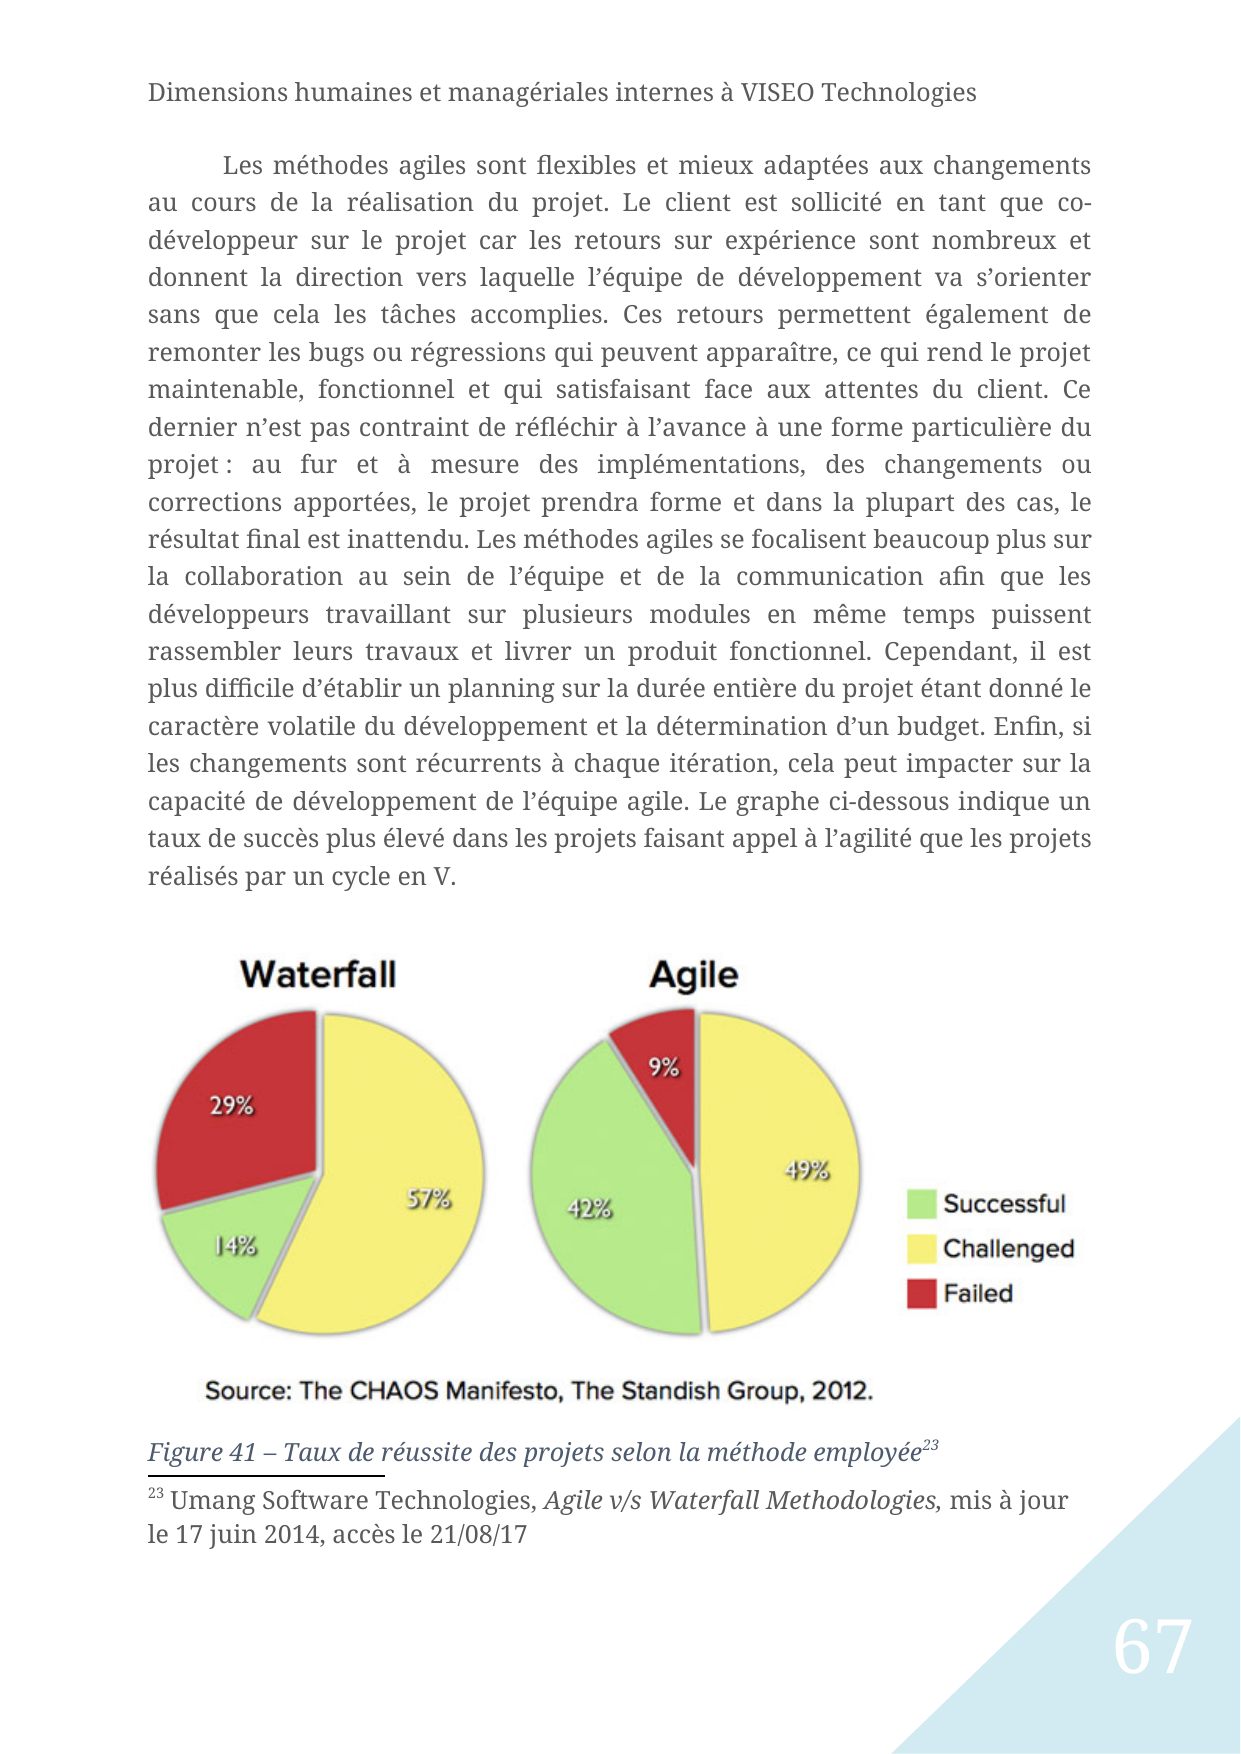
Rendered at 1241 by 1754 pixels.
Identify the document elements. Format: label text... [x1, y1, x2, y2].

text Les méthodes agiles sont flexibles et mieux adaptées aux changements au cours de la réalisation du projet. Le client est sollicité en tant que co-développeur sur le projet car les retours sur expérience sont nombreux et donnent la direction vers laquelle l’équipe de développement va s’orienter sans que cela les tâches accomplies. Ces retours permettent également de remonter les bugs ou régressions qui peuvent apparaître, ce qui rend le projet maintenable, fonctionnel et qui satisfaisant face aux attentes du client. Ce dernier n’est pas contraint de réfléchir à l’avance à une forme particulière du projet : au fur et à mesure des implémentations, des changements ou corrections apportées, le projet prendra forme et dans la plupart des cas, le résultat final est inattendu. Les méthodes agiles se focalisent beaucoup plus sur la collaboration au sein de l’équipe et de la communication afin que les développeurs travaillant sur plusieurs modules en même temps puissent rassembler leurs travaux et livrer un produit fonctionnel. Cependant, il est plus difficile d’établir un planning sur la durée entière du projet étant donné le caractère volatile du développement et la détermination d’un budget. Enfin, si les changements sont récurrents à chaque itération, cela peut impacter sur la capacité de développement de l’équipe agile. Le graphe ci-dessous indique un taux de succès plus élevé dans les projets faisant appel à l’agilité que les projets réalisés par un cycle en V. [148, 148, 1093, 892]
text Figure 41 – Taux de réussite des projets selon la méthode employée [148, 1434, 1093, 1468]
picture [147, 953, 1085, 1410]
